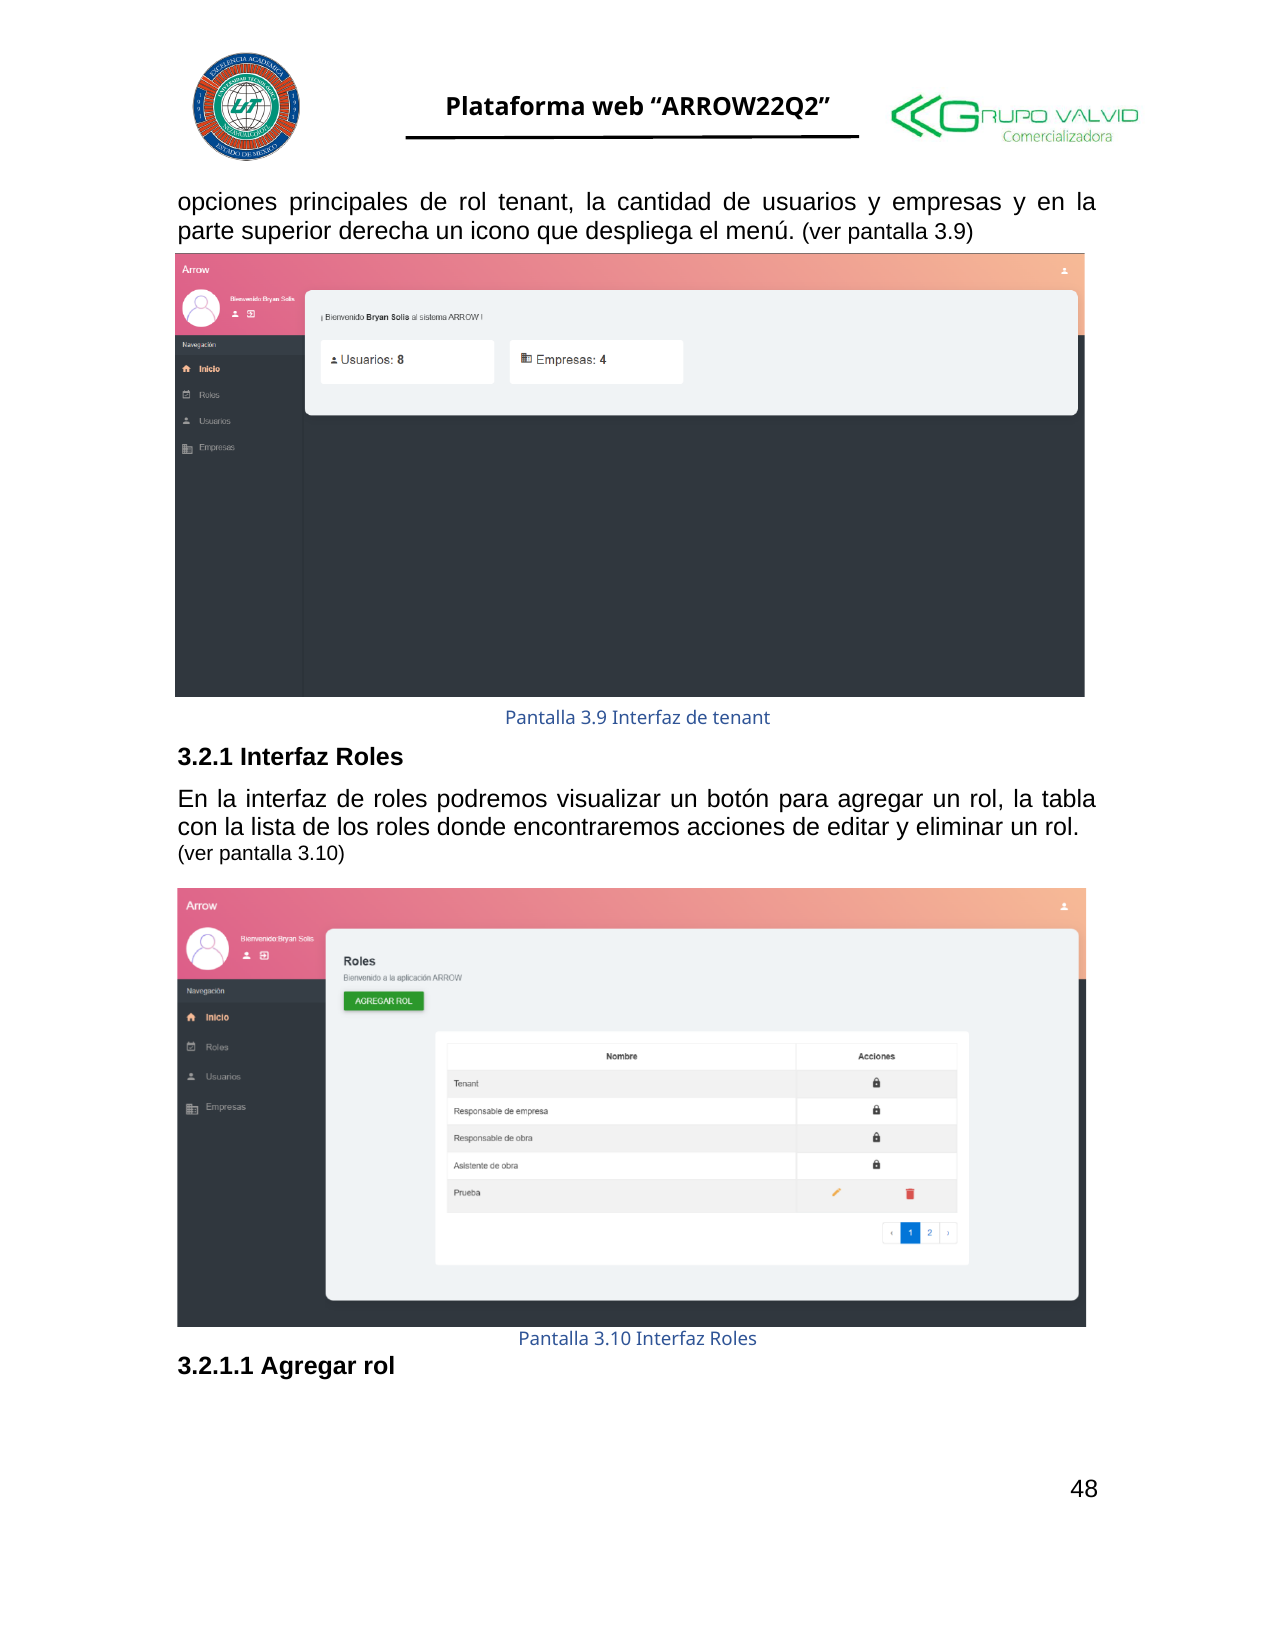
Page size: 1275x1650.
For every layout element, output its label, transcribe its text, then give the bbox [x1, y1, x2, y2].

picture [191, 52, 301, 162]
text Pantalla 3.9 Interfaz de tenant [177, 704, 1098, 730]
text (ver pantalla 3.10) [177, 841, 1098, 865]
text Pantalla 3.10 Interfaz Roles [177, 1325, 1098, 1351]
picture [885, 87, 1146, 148]
text 3.2.1.1 Agregar rol [177, 1351, 1098, 1379]
picture [175, 253, 1085, 697]
picture [177, 888, 1087, 1327]
text En la interfaz de roles podremos visualizar un botón para agregar un rol, la tabla con la lista de los roles donde encontraremos acciones de editar y eliminar un rol. [177, 784, 1098, 841]
subtitle 3.2.1 Interfaz Roles [177, 742, 1098, 771]
